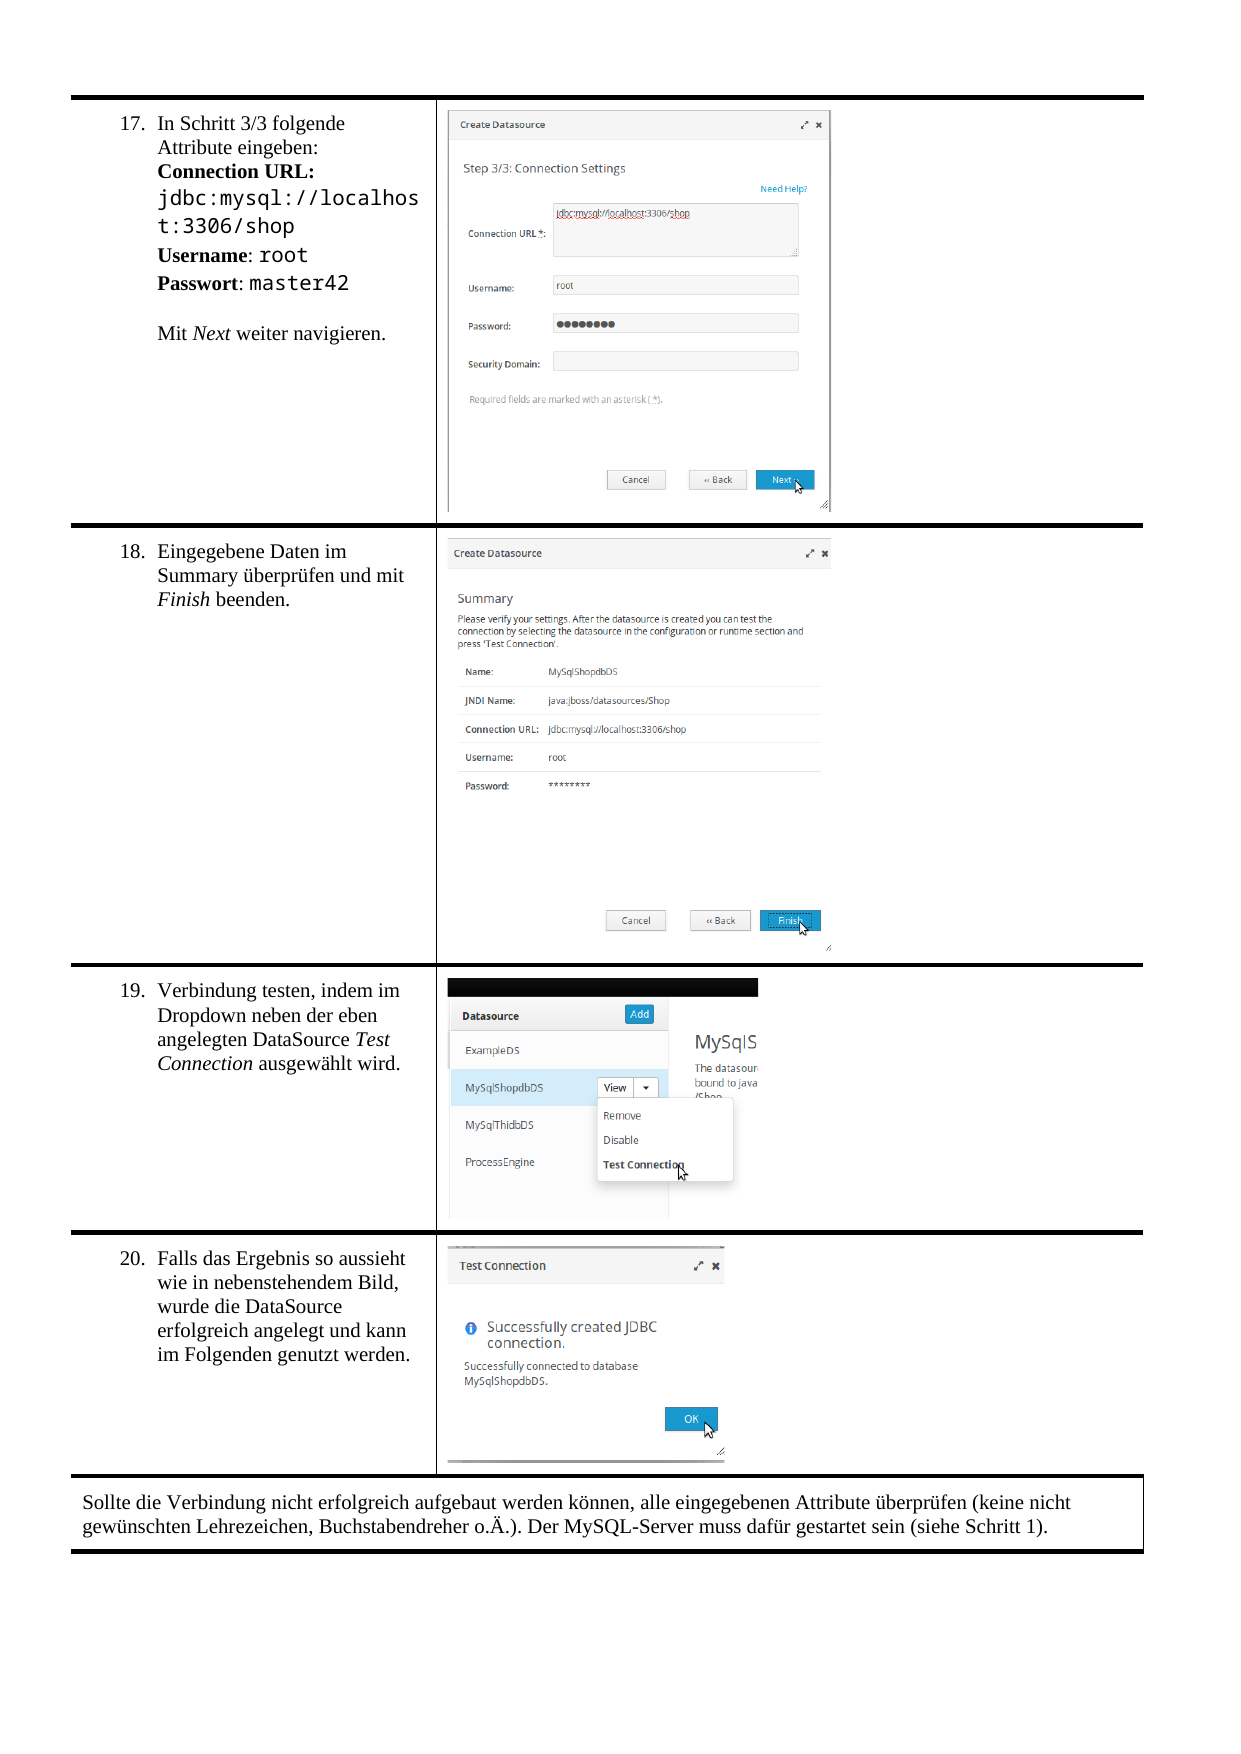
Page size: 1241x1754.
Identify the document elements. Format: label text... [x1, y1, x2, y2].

table_cell Eingegebene Daten im Summary überprüfen und mit Finish beenden. [71, 528, 436, 962]
picture [447, 978, 759, 1219]
picture [447, 110, 832, 512]
table_cell [437, 967, 1143, 1230]
picture [447, 538, 832, 952]
picture [447, 1246, 725, 1463]
table_cell [437, 1235, 1143, 1474]
table_cell [437, 528, 1143, 962]
table_cell Falls das Ergebnis so aussieht wie in nebenstehendem Bild, wurde die DataSource erfolgreich angelegt und kann im Folgenden genutzt werden. [71, 1235, 436, 1474]
table_cell Sollte die Verbindung nicht erfolgreich aufgebaut werden können, alle eingegebenen Attribute überprüfen (keine nicht gewünschten Lehrezeichen, Buchstabendreher o.Ä.). Der MySQL-Server muss dafür gestartet sein (siehe Schritt 1). [71, 1478, 1143, 1549]
table_cell [437, 100, 1143, 523]
table_cell In Schritt 3/3 folgende Attribute eingeben: Connection URL: jdbc:mysql://localhost:3306/shop Username: root Passwort: master42 Mit Next weiter navigieren. [71, 100, 436, 523]
table_cell Verbindung testen, indem im Dropdown neben der eben angelegten DataSource Test Connection ausgewählt wird. [71, 967, 436, 1230]
